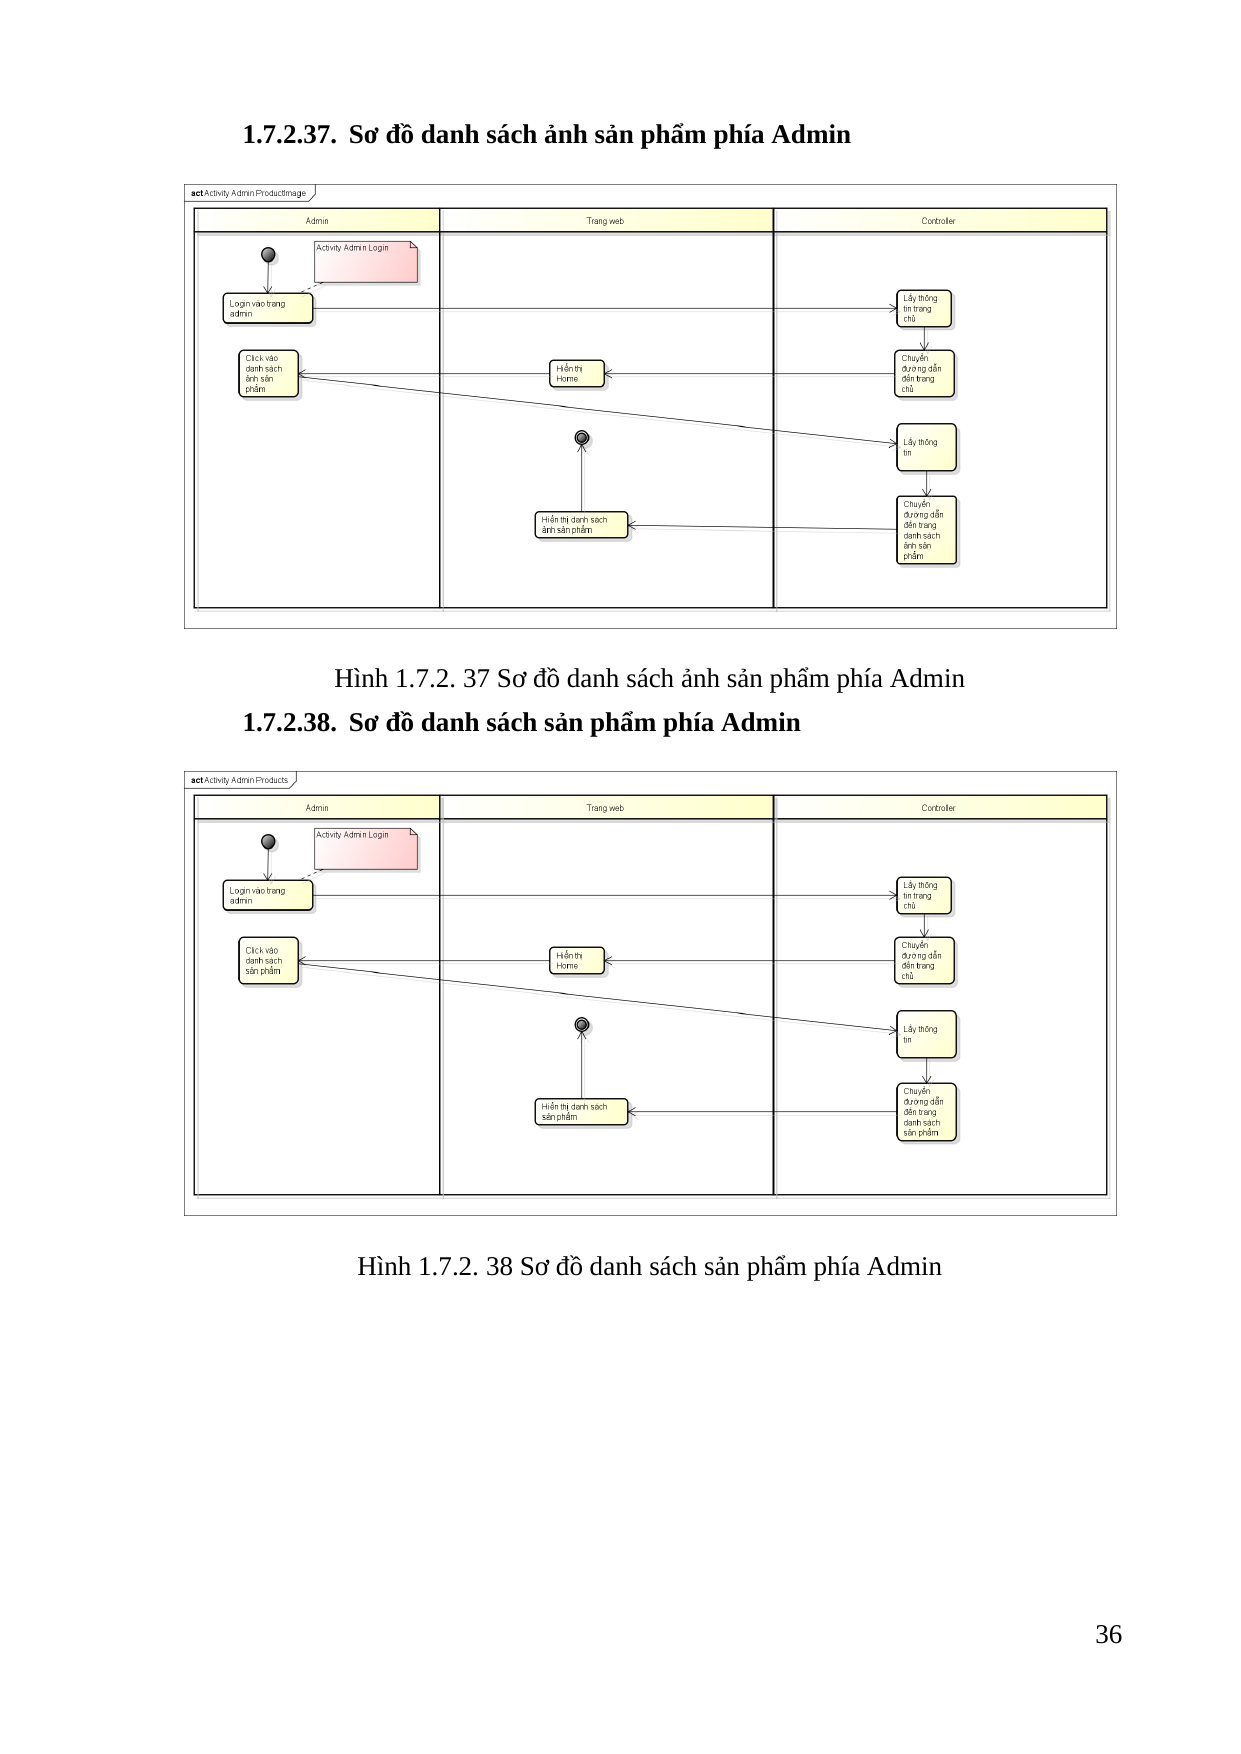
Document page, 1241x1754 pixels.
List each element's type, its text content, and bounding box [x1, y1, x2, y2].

picture [177, 765, 1123, 1222]
subtitle Sơ đồ danh sách sản phẩm phía Admin [242, 706, 1122, 737]
subtitle Sơ đồ danh sách ảnh sản phẩm phía Admin [242, 118, 1122, 149]
picture [177, 177, 1123, 635]
text Hình 1.7.2. 37 Sơ đồ danh sách ảnh sản phẩm phía Admin [177, 662, 1122, 693]
text Hình 1.7.2. 38 Sơ đồ danh sách sản phẩm phía Admin [177, 1250, 1122, 1281]
